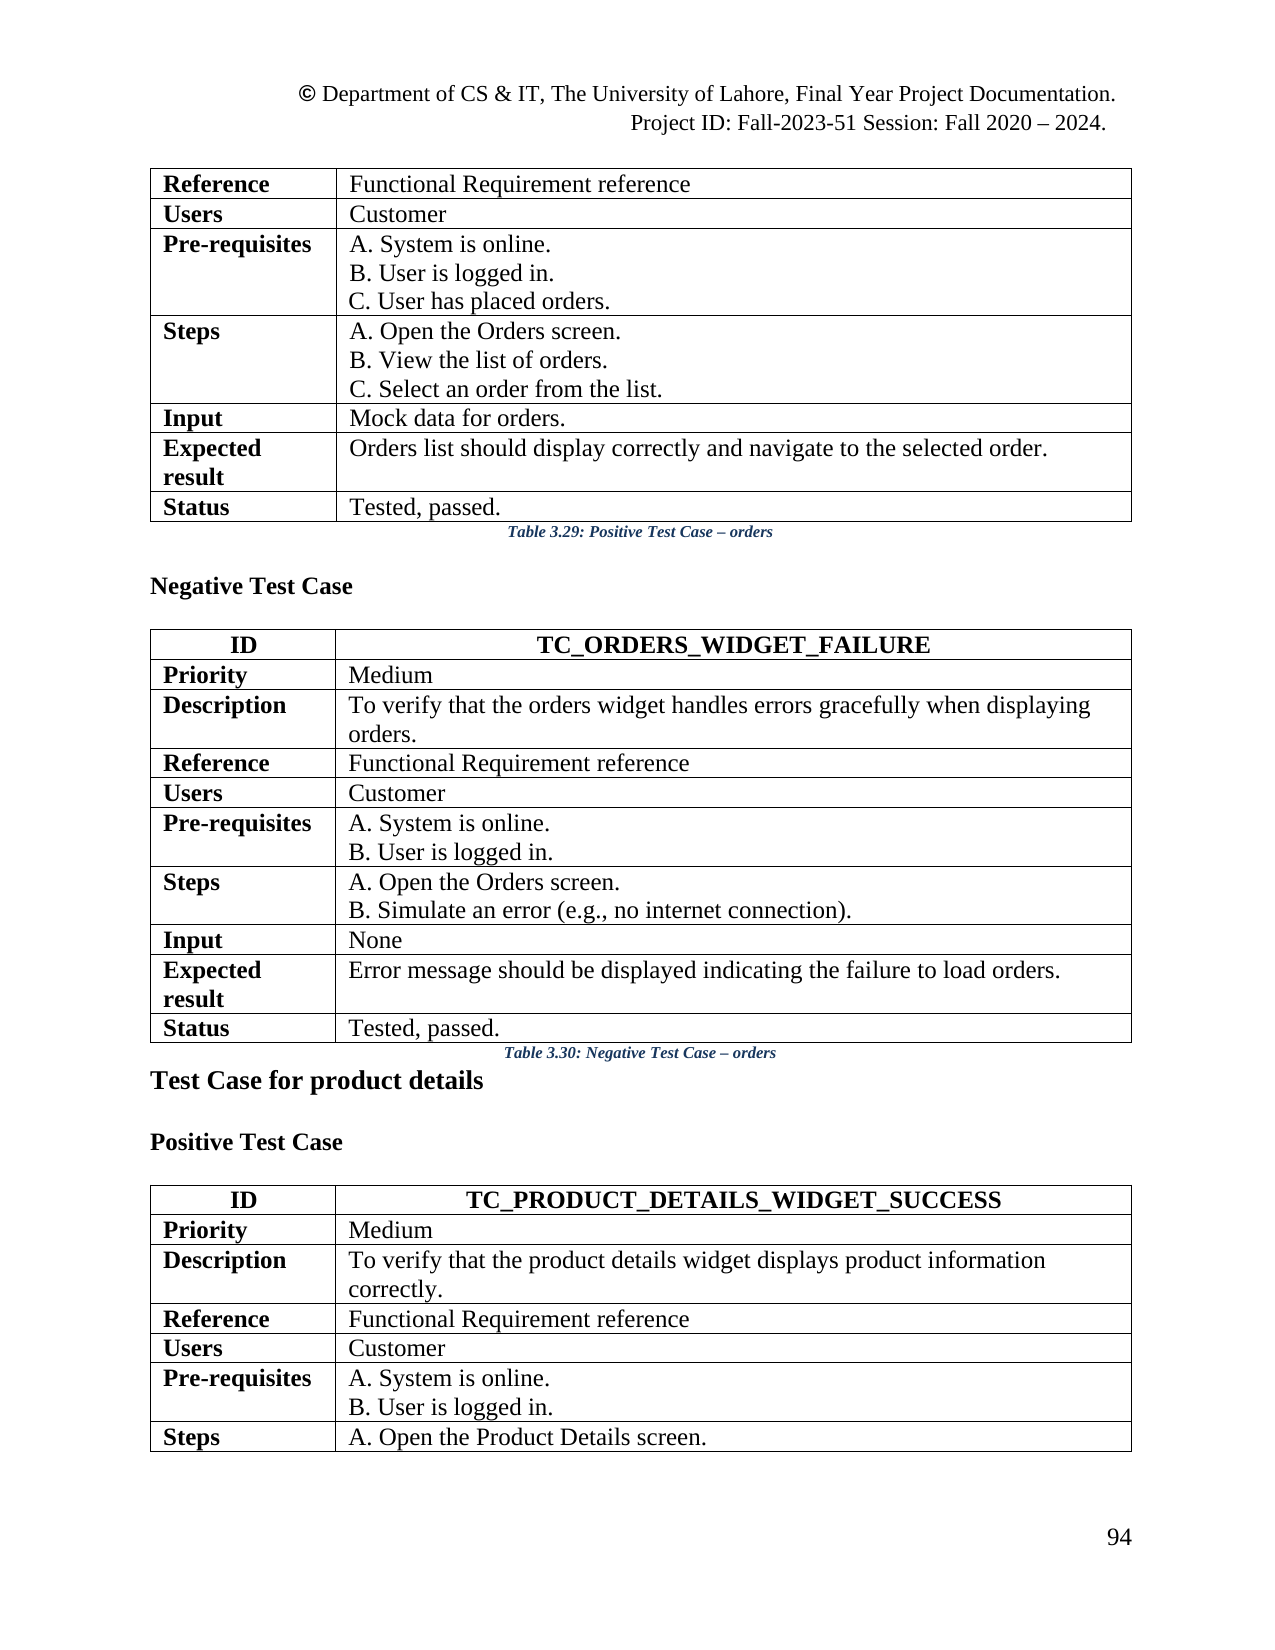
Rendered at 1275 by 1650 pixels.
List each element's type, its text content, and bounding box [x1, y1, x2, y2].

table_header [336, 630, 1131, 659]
subtitle Test Case for product details [150, 1064, 1132, 1095]
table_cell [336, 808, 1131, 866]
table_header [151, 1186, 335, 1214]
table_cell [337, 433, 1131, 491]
text Negative Test Case [150, 571, 1132, 600]
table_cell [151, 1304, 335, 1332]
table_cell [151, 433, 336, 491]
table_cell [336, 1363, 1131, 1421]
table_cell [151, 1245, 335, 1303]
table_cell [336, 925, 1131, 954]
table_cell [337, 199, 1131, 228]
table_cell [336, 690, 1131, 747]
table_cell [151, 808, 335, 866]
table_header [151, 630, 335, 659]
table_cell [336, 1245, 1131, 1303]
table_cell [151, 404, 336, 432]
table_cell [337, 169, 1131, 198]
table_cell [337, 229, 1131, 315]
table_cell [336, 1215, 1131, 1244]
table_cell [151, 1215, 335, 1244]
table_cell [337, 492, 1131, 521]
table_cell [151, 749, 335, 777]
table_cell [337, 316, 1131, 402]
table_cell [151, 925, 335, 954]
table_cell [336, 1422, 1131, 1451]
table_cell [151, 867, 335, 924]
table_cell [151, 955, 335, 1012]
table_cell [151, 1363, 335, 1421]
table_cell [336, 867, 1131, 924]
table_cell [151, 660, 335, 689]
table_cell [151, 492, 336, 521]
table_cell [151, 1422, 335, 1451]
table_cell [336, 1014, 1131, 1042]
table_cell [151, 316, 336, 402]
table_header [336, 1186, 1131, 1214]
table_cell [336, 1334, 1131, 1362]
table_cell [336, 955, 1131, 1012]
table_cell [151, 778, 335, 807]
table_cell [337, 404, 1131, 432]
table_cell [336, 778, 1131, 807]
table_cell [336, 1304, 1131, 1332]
text Positive Test Case [150, 1127, 1132, 1155]
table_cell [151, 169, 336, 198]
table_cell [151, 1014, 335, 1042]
subtitle Table 3.29: Positive Test Case – orders [150, 522, 1132, 541]
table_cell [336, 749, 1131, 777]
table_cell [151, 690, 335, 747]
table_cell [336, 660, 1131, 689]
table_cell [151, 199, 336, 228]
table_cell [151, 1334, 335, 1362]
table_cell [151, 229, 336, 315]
subtitle Table 3.30: Negative Test Case – orders [150, 1043, 1132, 1062]
